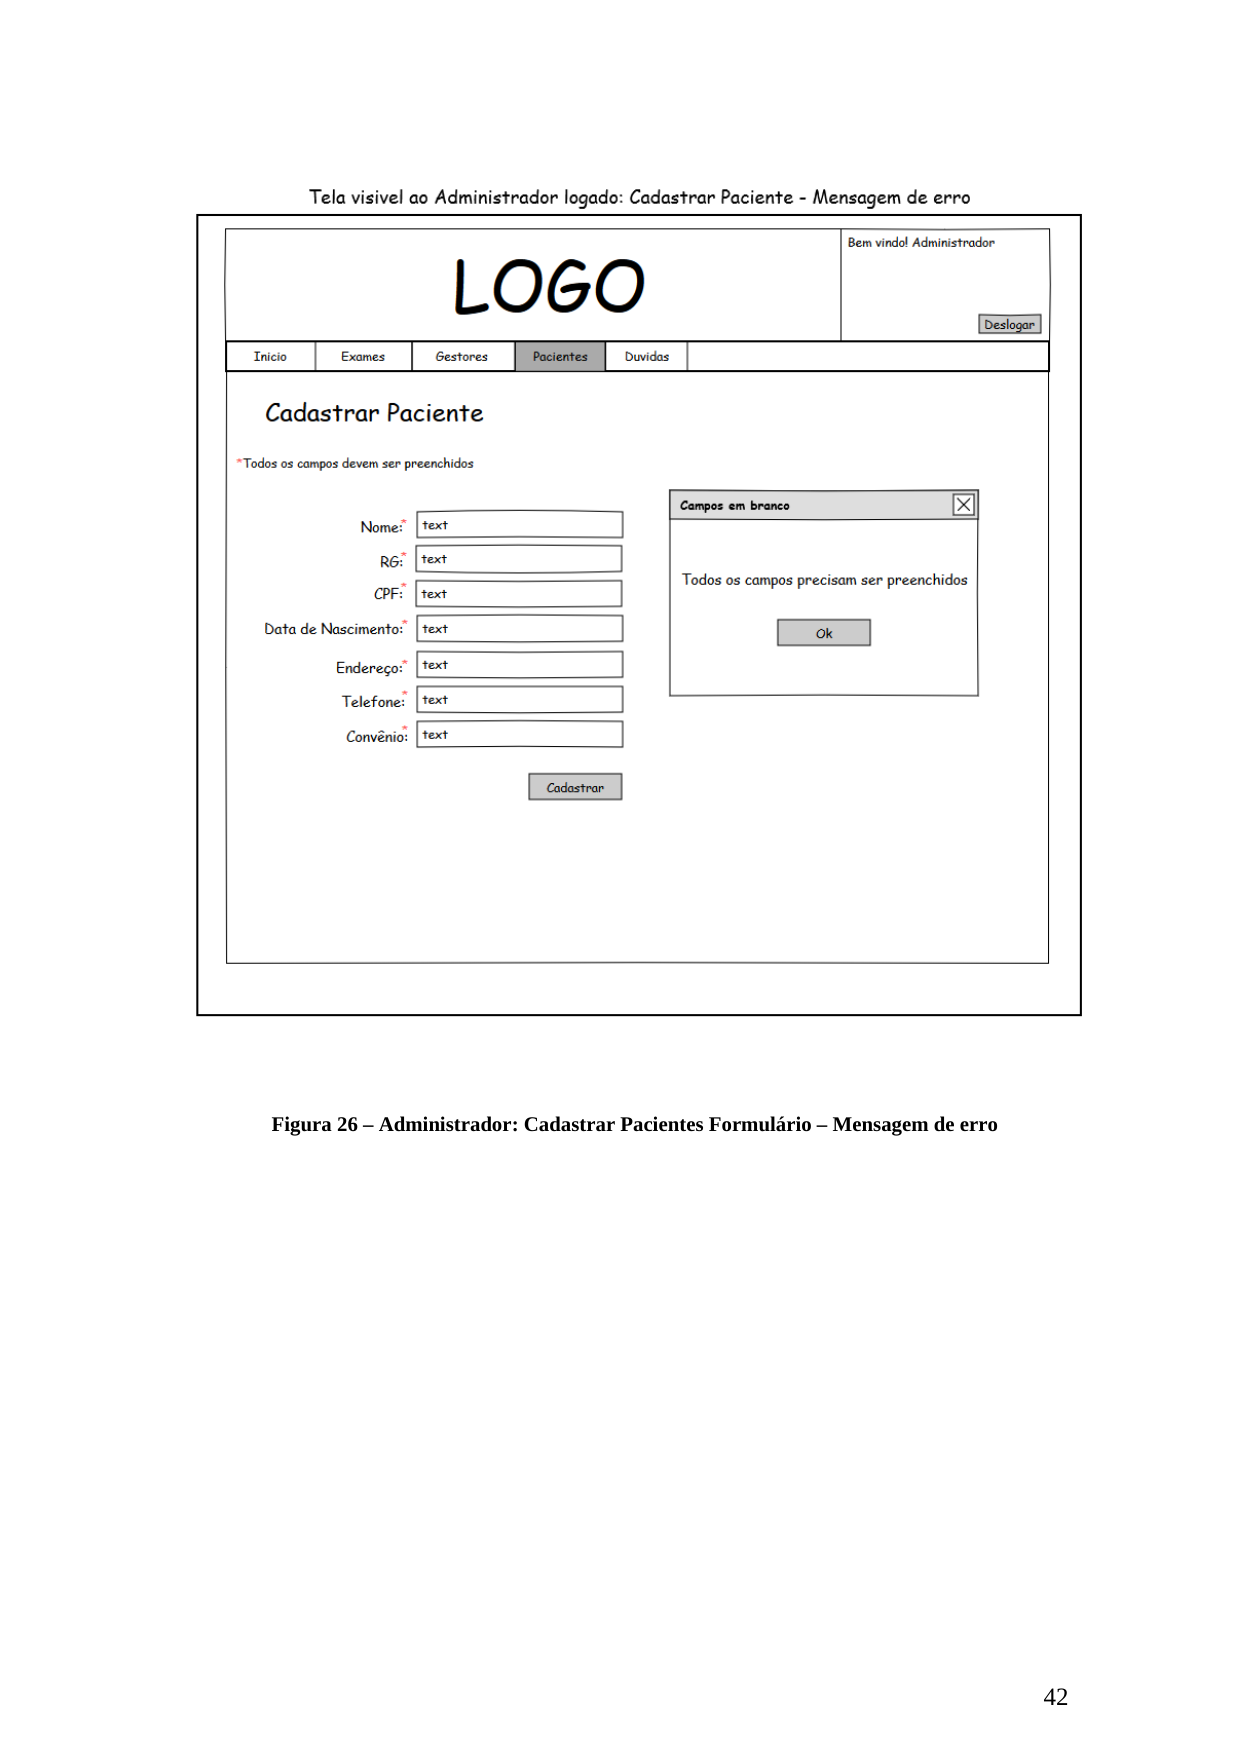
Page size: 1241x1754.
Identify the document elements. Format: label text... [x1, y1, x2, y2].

picture [147, 177, 1122, 1085]
text Figura 26 – Administrador: Cadastrar Pacientes Formulário – Mensagem de erro [148, 1112, 1122, 1136]
